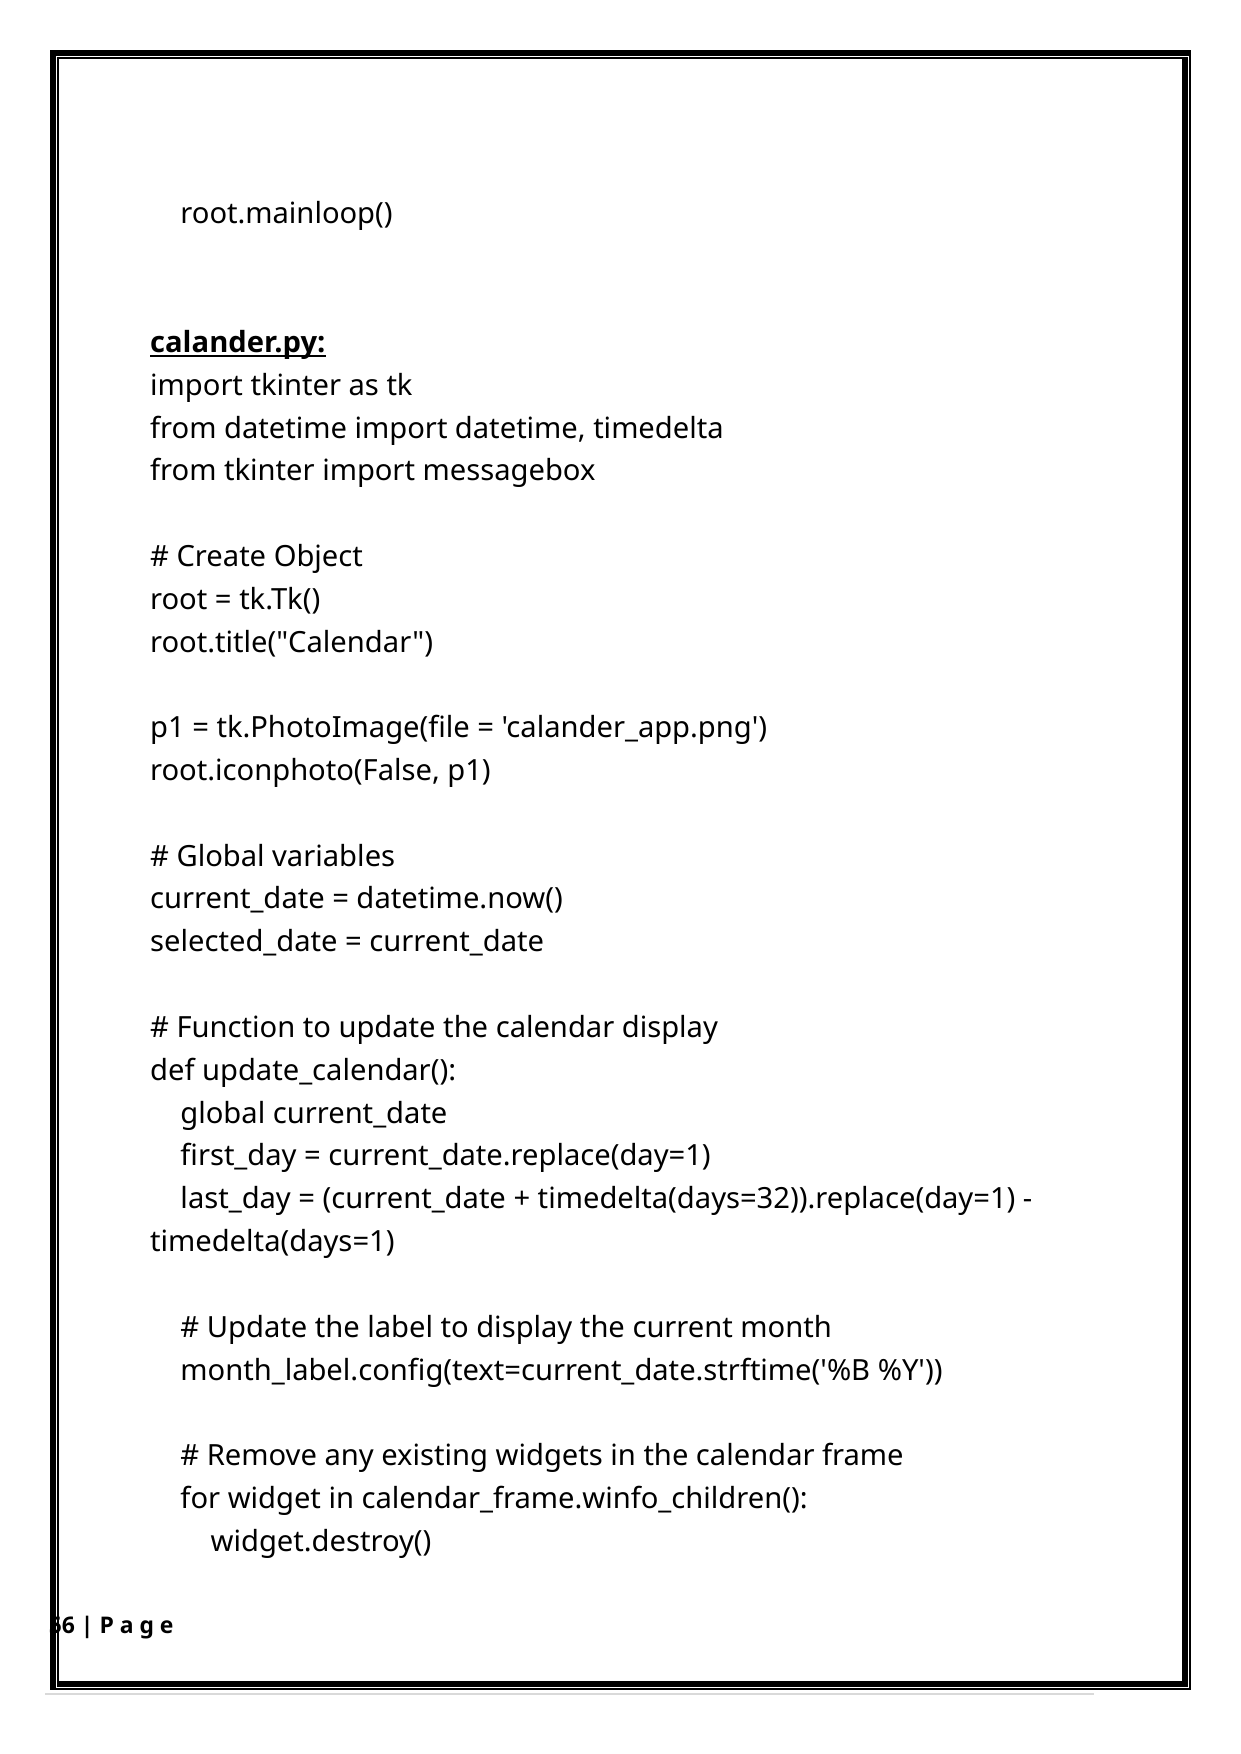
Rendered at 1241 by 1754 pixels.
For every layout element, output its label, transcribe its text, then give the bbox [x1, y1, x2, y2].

text selected_date = current_date [150, 921, 1089, 960]
text # Function to update the calendar display [150, 1006, 1089, 1046]
text global current_date [150, 1092, 1089, 1132]
text # Update the label to display the current month [150, 1306, 1089, 1346]
text from tkinter import messagebox [150, 450, 1089, 489]
text from datetime import datetime, timedelta [150, 407, 1089, 447]
text calander.py: [150, 321, 1089, 361]
text import tkinter as tk [150, 364, 1089, 404]
text root.title("Calendar") [150, 621, 1089, 661]
text current_date = datetime.now() [150, 878, 1089, 917]
text # Remove any existing widgets in the calendar frame [150, 1434, 1089, 1474]
text def update_calendar(): [150, 1049, 1089, 1089]
text # Global variables [150, 835, 1089, 875]
text for widget in calendar_frame.winfo_children(): [150, 1477, 1089, 1517]
text p1 = tk.PhotoImage(file = 'calander_app.png') [150, 707, 1089, 746]
text # Create Object [150, 535, 1089, 575]
text root.iconphoto(False, p1) [150, 749, 1089, 789]
text month_label.config(text=current_date.strftime('%B %Y')) [150, 1349, 1089, 1388]
text root.mainloop() [150, 193, 1089, 232]
text first_day = current_date.replace(day=1) [150, 1135, 1089, 1174]
text root = tk.Tk() [150, 578, 1089, 618]
text last_day = (current_date + timedelta(days=32)).replace(day=1) - timedelta(days=1) [150, 1177, 1089, 1260]
text widget.destroy() [150, 1520, 1089, 1560]
